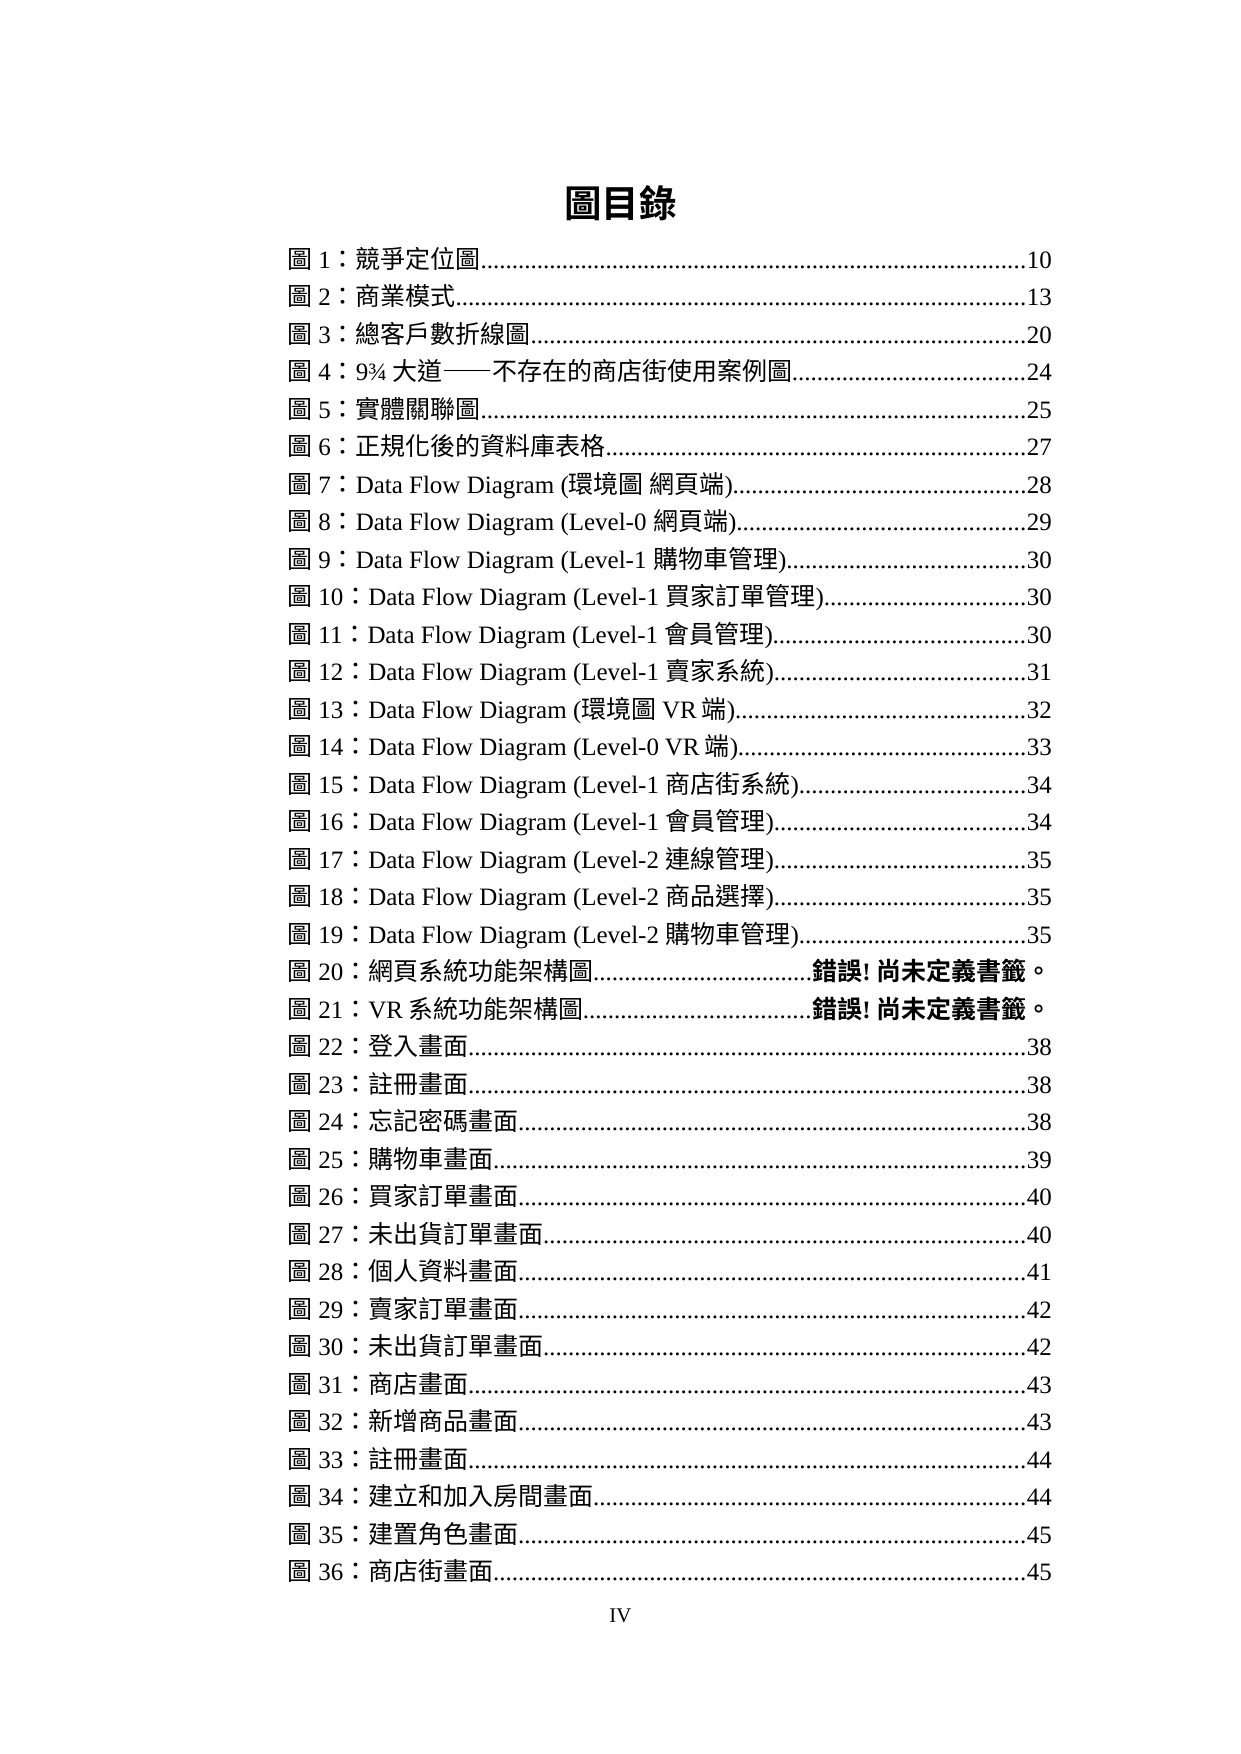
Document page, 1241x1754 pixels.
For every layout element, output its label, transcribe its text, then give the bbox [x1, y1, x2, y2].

text 圖 36：商店街畫面 45 [287, 1551, 1053, 1589]
text 圖 27：未出貨訂單畫面 40 [287, 1214, 1053, 1251]
text 圖 4：9¾大道——不存在的商店街使用案例圖 24 [287, 351, 1053, 389]
text 圖 9：Data Flow Diagram (Level-1 購物車管理) 30 [287, 539, 1053, 576]
text 圖 19：Data Flow Diagram (Level-2 購物車管理) 35 [287, 914, 1053, 951]
text 圖 35：建置角色畫面 45 [287, 1514, 1053, 1551]
text 圖 23：註冊畫面 38 [287, 1064, 1053, 1101]
text 圖 31：商店畫面 43 [287, 1364, 1053, 1401]
text 圖 34：建立和加入房間畫面 44 [287, 1476, 1053, 1514]
text 圖 32：新增商品畫面 43 [287, 1401, 1053, 1439]
text 圖 30：未出貨訂單畫面 42 [287, 1326, 1053, 1364]
text 圖 13：Data Flow Diagram (環境圖 VR端) 32 [287, 689, 1053, 726]
text 圖 24：忘記密碼畫面 38 [287, 1101, 1053, 1139]
text 圖 2：商業模式 13 [287, 276, 1053, 314]
text 圖 25：購物車畫面 39 [287, 1139, 1053, 1176]
text 圖 3：總客戶數折線圖 20 [287, 314, 1053, 351]
text 圖 12：Data Flow Diagram (Level-1 賣家系統) 31 [287, 651, 1053, 689]
text 圖 8：Data Flow Diagram (Level-0 網頁端) 29 [287, 501, 1053, 539]
text 圖 17：Data Flow Diagram (Level-2 連線管理) 35 [287, 839, 1053, 876]
text 圖 26：買家訂單畫面 40 [287, 1176, 1053, 1214]
text 圖 7：Data Flow Diagram (環境圖 網頁端) 28 [287, 464, 1053, 501]
text 圖 11：Data Flow Diagram (Level-1 會員管理) 30 [287, 614, 1053, 651]
text 圖 10：Data Flow Diagram (Level-1 買家訂單管理) 30 [287, 576, 1053, 614]
text 圖 16：Data Flow Diagram (Level-1 會員管理) 34 [287, 801, 1053, 839]
text 圖 5：實體關聯圖 25 [287, 389, 1053, 426]
text 圖 21：VR系統功能架構圖 錯誤! 尚未定義書籤。 [287, 989, 1053, 1026]
text 圖 1：競爭定位圖 10 [287, 239, 1053, 276]
text 圖 28：個人資料畫面 41 [287, 1251, 1053, 1289]
text 圖 18：Data Flow Diagram (Level-2 商品選擇) 35 [287, 876, 1053, 914]
text 圖目錄 [187, 164, 1053, 239]
text 圖 14：Data Flow Diagram (Level-0 VR端) 33 [287, 726, 1053, 764]
text 圖 33：註冊畫面 44 [287, 1439, 1053, 1476]
text 圖 6：正規化後的資料庫表格 27 [287, 426, 1053, 464]
text 圖 15：Data Flow Diagram (Level-1 商店街系統) 34 [287, 764, 1053, 801]
text 圖 22：登入畫面 38 [287, 1026, 1053, 1064]
text 圖 20：網頁系統功能架構圖 錯誤! 尚未定義書籤。 [287, 951, 1053, 989]
text 圖 29：賣家訂單畫面 42 [287, 1289, 1053, 1326]
